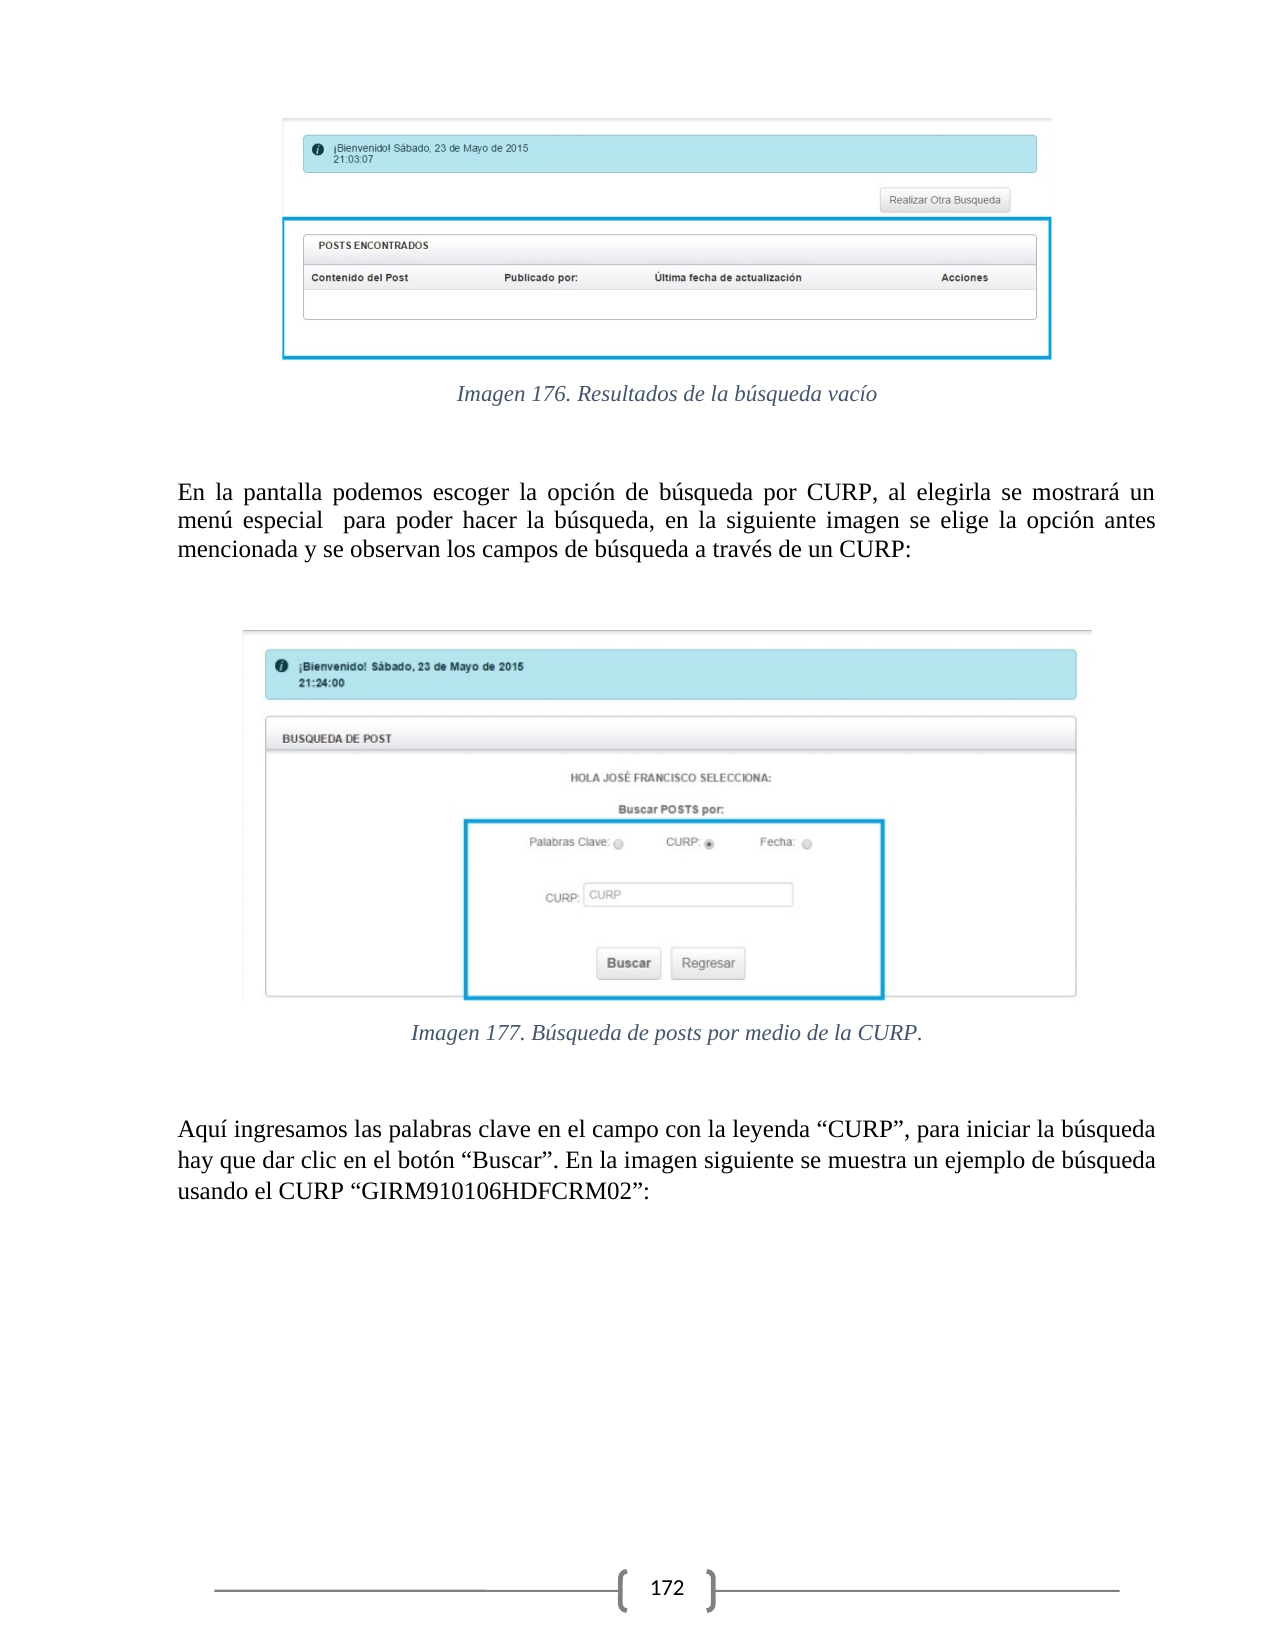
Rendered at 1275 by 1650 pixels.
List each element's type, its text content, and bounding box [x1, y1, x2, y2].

text Imagen 176. Resultados de la búsqueda vacío [177, 380, 1157, 406]
picture [282, 118, 1052, 361]
picture [242, 630, 1092, 1001]
text En la pantalla podemos escoger la opción de búsqueda por CURP, al elegirla se mostrará un menú especial para poder hacer la búsqueda, en la siguiente imagen se elige la opción antes mencionada y se observan los campos de búsqueda a través de un CURP: [177, 477, 1157, 563]
text Aquí ingresamos las palabras clave en el campo con la leyenda “CURP”, para iniciar la búsqueda hay que dar clic en el botón “Buscar”. En la imagen siguiente se muestra un ejemplo de búsqueda usando el CURP “GIRM910106HDFCRM02”: [177, 1114, 1157, 1205]
text Imagen 177. Búsqueda de posts por medio de la CURP. [177, 1019, 1157, 1046]
